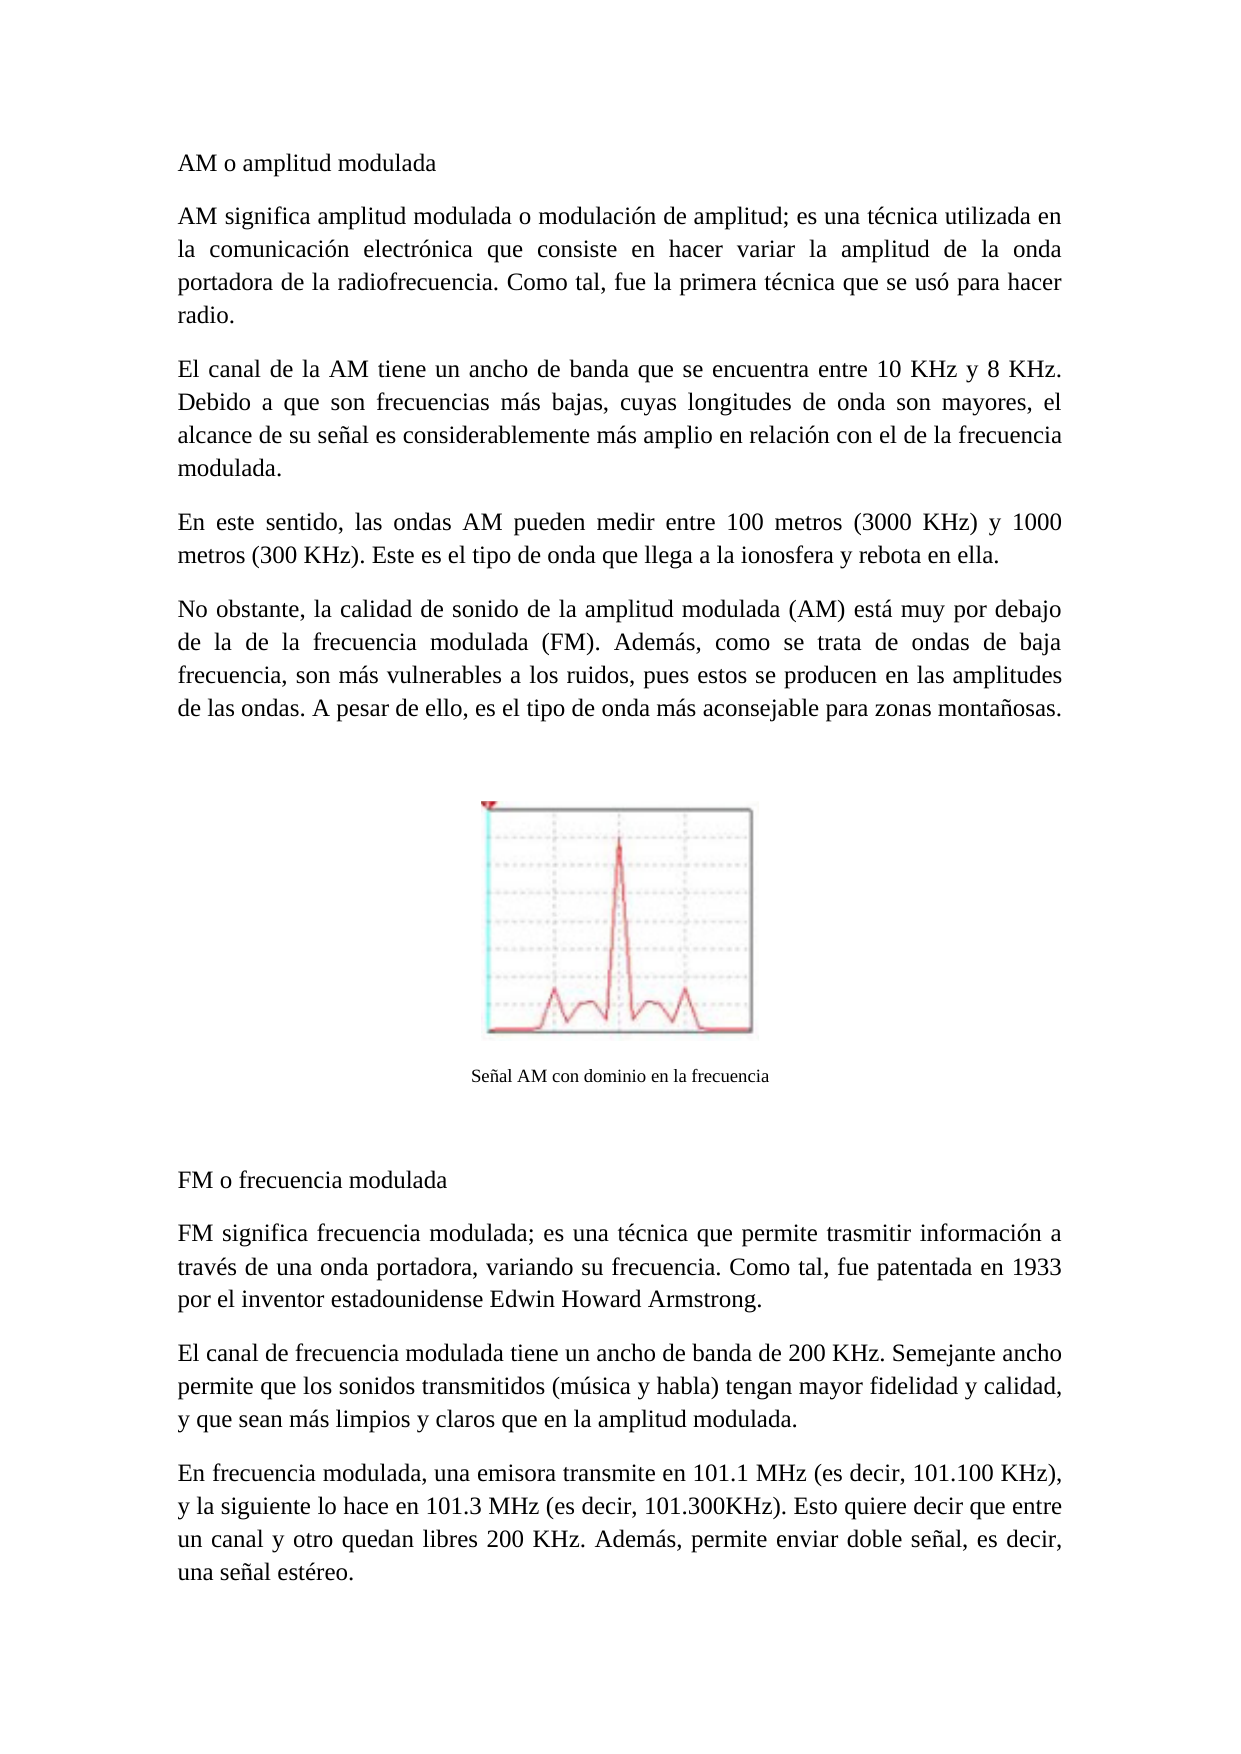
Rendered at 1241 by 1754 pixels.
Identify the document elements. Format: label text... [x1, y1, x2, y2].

text FM significa frecuencia modulada; es una técnica que permite trasmitir información a través de una onda portadora, variando su frecuencia. Como tal, fue patentada en 1933 por el inventor estadounidense Edwin Howard Armstrong. [177, 1218, 1063, 1313]
text Señal AM con dominio en la frecuencia [177, 1065, 1063, 1087]
picture [481, 801, 760, 1041]
text En este sentido, las ondas AM pueden medir entre 100 metros (3000 KHz) y 1000 metros (300 KHz). Este es el tipo de onda que llega a la ionosfera y rebota en ella. [177, 507, 1063, 569]
text El canal de frecuencia modulada tiene un ancho de banda de 200 KHz. Semejante ancho permite que los sonidos transmitidos (música y habla) tengan mayor fidelidad y calidad, y que sean más limpios y claros que en la amplitud modulada. [177, 1338, 1063, 1433]
text En frecuencia modulada, una emisora transmite en 101.1 MHz (es decir, 101.100 KHz), y la siguiente lo hace en 101.3 MHz (es decir, 101.300KHz). Esto quiere decir que entre un canal y otro quedan libres 200 KHz. Además, permite enviar doble señal, es decir, una señal estéreo. [177, 1458, 1063, 1586]
text No obstante, la calidad de sonido de la amplitud modulada (AM) está muy por debajo de la de la frecuencia modulada (FM). Además, como se trata de ondas de baja frecuencia, son más vulnerables a los ruidos, pues estos se producen en las amplitudes de las ondas. A pesar de ello, es el tipo de onda más aconsejable para zonas montañosas. [177, 594, 1063, 722]
text AM o amplitud modulada [177, 148, 1063, 176]
text El canal de la AM tiene un ancho de banda que se encuentra entre 10 KHz y 8 KHz. Debido a que son frecuencias más bajas, cuyas longitudes de onda son mayores, el alcance de su señal es considerablemente más amplio en relación con el de la frecuencia modulada. [177, 354, 1063, 482]
text FM o frecuencia modulada [177, 1165, 1063, 1193]
text AM significa amplitud modulada o modulación de amplitud; es una técnica utilizada en la comunicación electrónica que consiste en hacer variar la amplitud de la onda portadora de la radiofrecuencia. Como tal, fue la primera técnica que se usó para hacer radio. [177, 201, 1063, 329]
